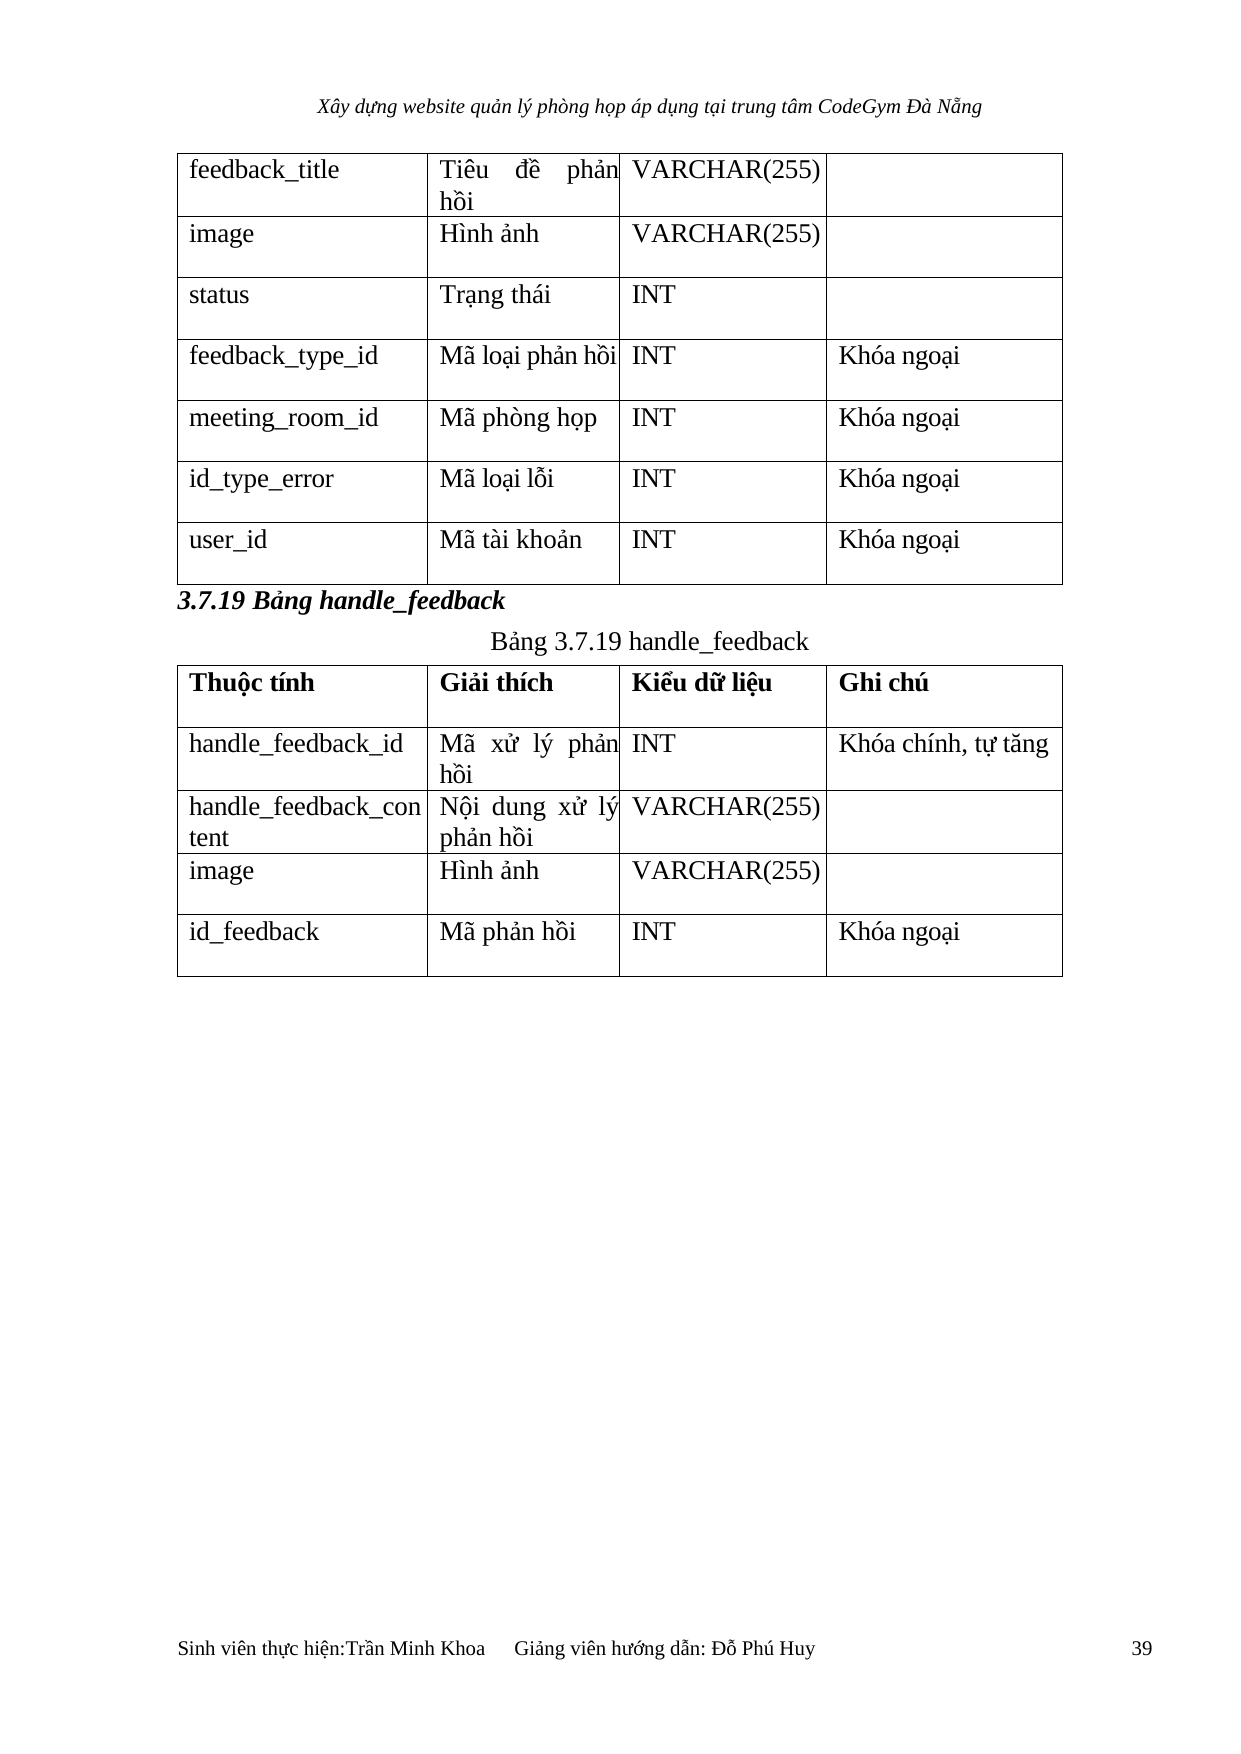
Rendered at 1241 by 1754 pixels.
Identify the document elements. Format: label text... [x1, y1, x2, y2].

table_cell Mã xử lý phản hồi [428, 728, 619, 790]
table_cell Tiêu đề phản hồi [428, 154, 619, 216]
table_cell image [178, 854, 427, 914]
table_cell Khóa ngoại [827, 915, 1062, 976]
table_cell INT [620, 340, 826, 400]
table_cell feedback_title [178, 154, 427, 216]
table_header Kiểu dữ liệu [620, 666, 826, 727]
table_cell Trạng thái [428, 278, 619, 338]
table_cell id_type_error [178, 462, 427, 522]
table_cell Mã loại lỗi [428, 462, 619, 522]
table_cell meeting_room_id [178, 401, 427, 461]
table_cell [827, 854, 1062, 914]
table_header Ghi chú [827, 666, 1062, 727]
table_cell feedback_type_id [178, 340, 427, 400]
table_cell handle_feedback_id [178, 728, 427, 790]
table_cell Khóa ngoại [827, 401, 1062, 461]
table_cell Hình ảnh [428, 217, 619, 277]
table_cell [827, 791, 1062, 853]
table_cell VARCHAR(255) [620, 854, 826, 914]
table_cell Hình ảnh [428, 854, 619, 914]
table_cell Khóa ngoại [827, 523, 1062, 583]
table_cell INT [620, 401, 826, 461]
table_cell [827, 278, 1062, 338]
table_cell VARCHAR(255) [620, 154, 826, 216]
table_cell Mã loại phản hồi [428, 340, 619, 400]
table_cell Khóa ngoại [827, 462, 1062, 522]
text Bảng 3.7.19 handle_feedback [177, 625, 1122, 656]
table_header Giải thích [428, 666, 619, 727]
table_cell id_feedback [178, 915, 427, 976]
table_cell INT [620, 278, 826, 338]
list 3.7.19 Bảng handle_feedback [177, 584, 1122, 616]
table_header Thuộc tính [178, 666, 427, 727]
table_cell image [178, 217, 427, 277]
table_cell VARCHAR(255) [620, 791, 826, 853]
table_cell handle_feedback_content [178, 791, 427, 853]
table_cell INT [620, 462, 826, 522]
table_cell user_id [178, 523, 427, 583]
table_cell VARCHAR(255) [620, 217, 826, 277]
table_cell status [178, 278, 427, 338]
table_cell [827, 217, 1062, 277]
table_cell Nội dung xử lý phản hồi [428, 791, 619, 853]
table_cell Khóa ngoại [827, 340, 1062, 400]
table_cell Mã phản hồi [428, 915, 619, 976]
table_cell INT [620, 915, 826, 976]
table_cell INT [620, 523, 826, 583]
table_cell INT [620, 728, 826, 790]
table_cell [827, 154, 1062, 216]
table_cell Mã phòng họp [428, 401, 619, 461]
table_cell Mã tài khoản [428, 523, 619, 583]
table_cell Khóa chính, tự tăng [827, 728, 1062, 790]
